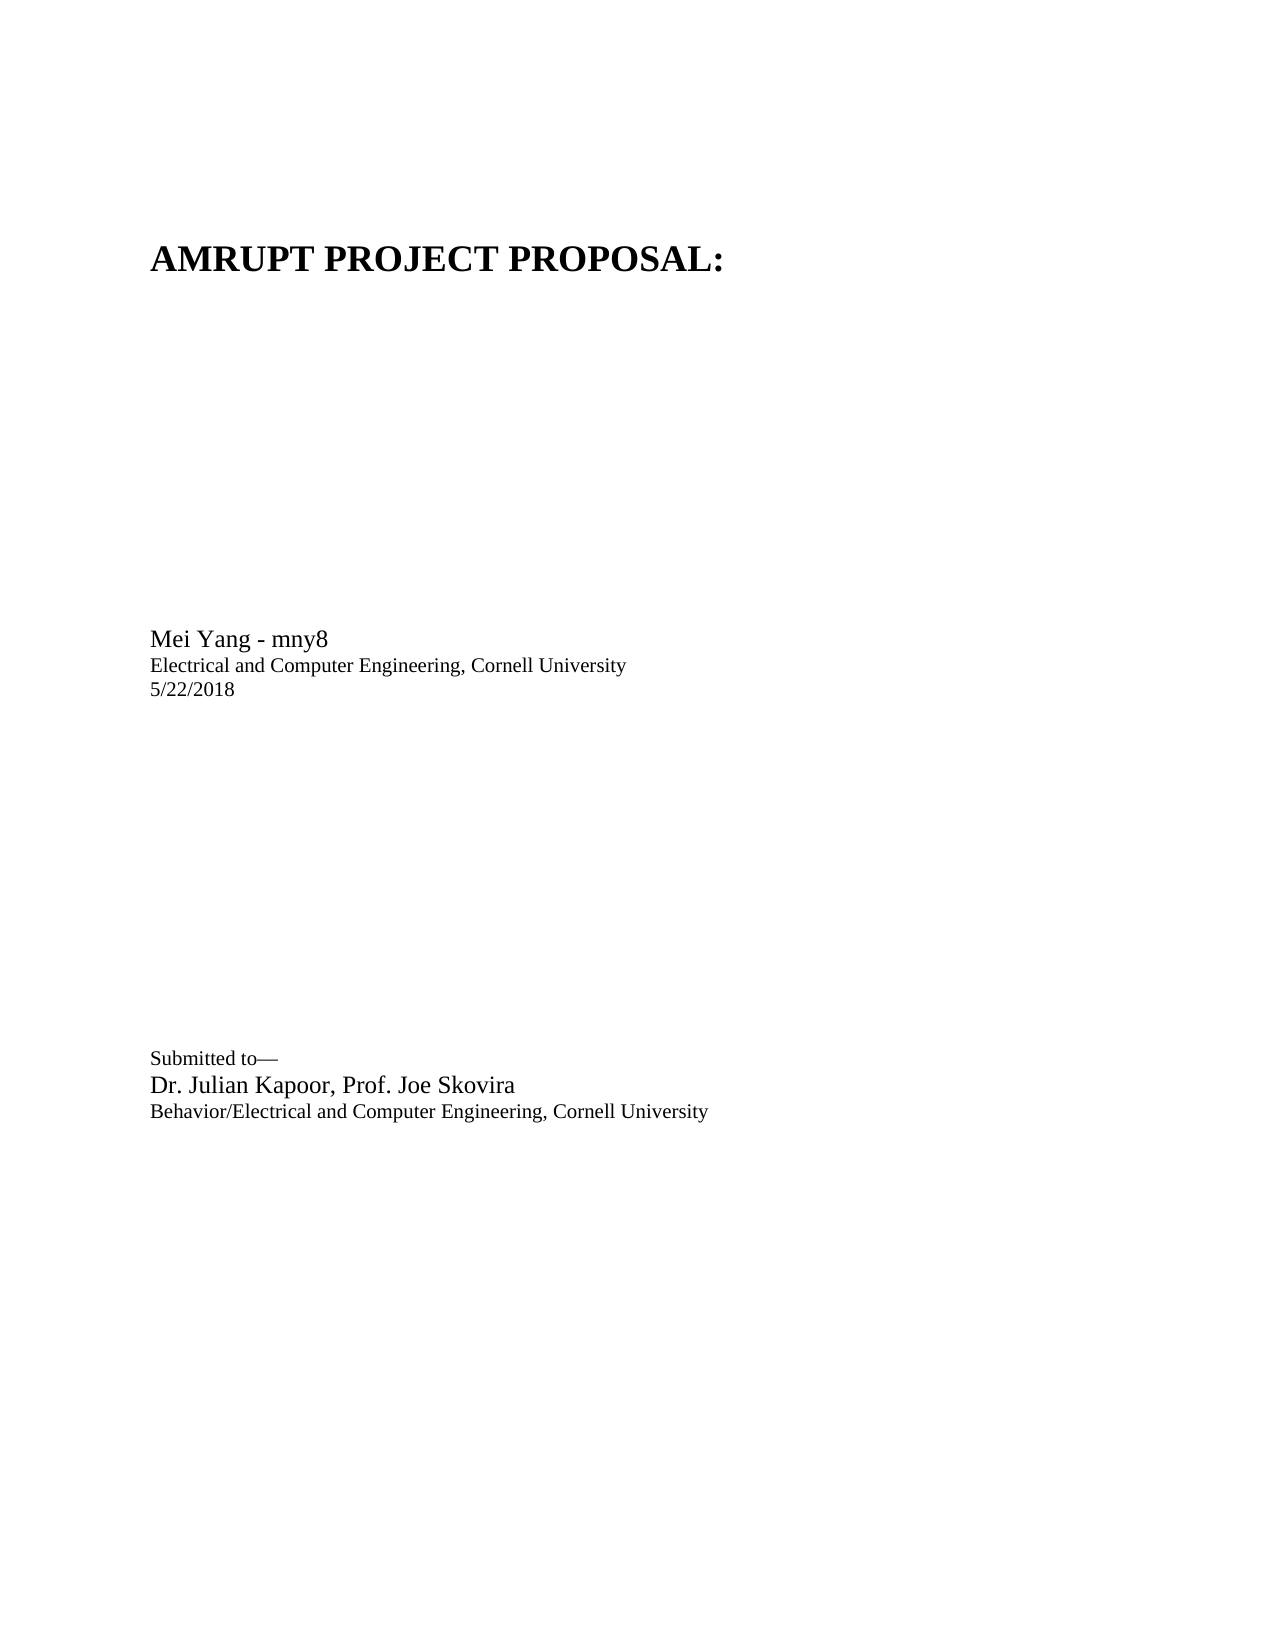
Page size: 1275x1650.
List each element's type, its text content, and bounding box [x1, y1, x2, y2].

text Submitted to— [150, 1046, 1125, 1070]
text Dr. Julian Kapoor, Prof. Joe Skovira [150, 1070, 1125, 1099]
text 5/22/2018 [150, 677, 1125, 701]
text Mei Yang - mny8 [150, 624, 1125, 653]
text Behavior/Electrical and Computer Engineering, Cornell University [150, 1099, 1125, 1123]
text Electrical and Computer Engineering, Cornell University [150, 653, 1125, 677]
text AMRUPT PROJECT PROPOSAL: [150, 236, 1125, 308]
